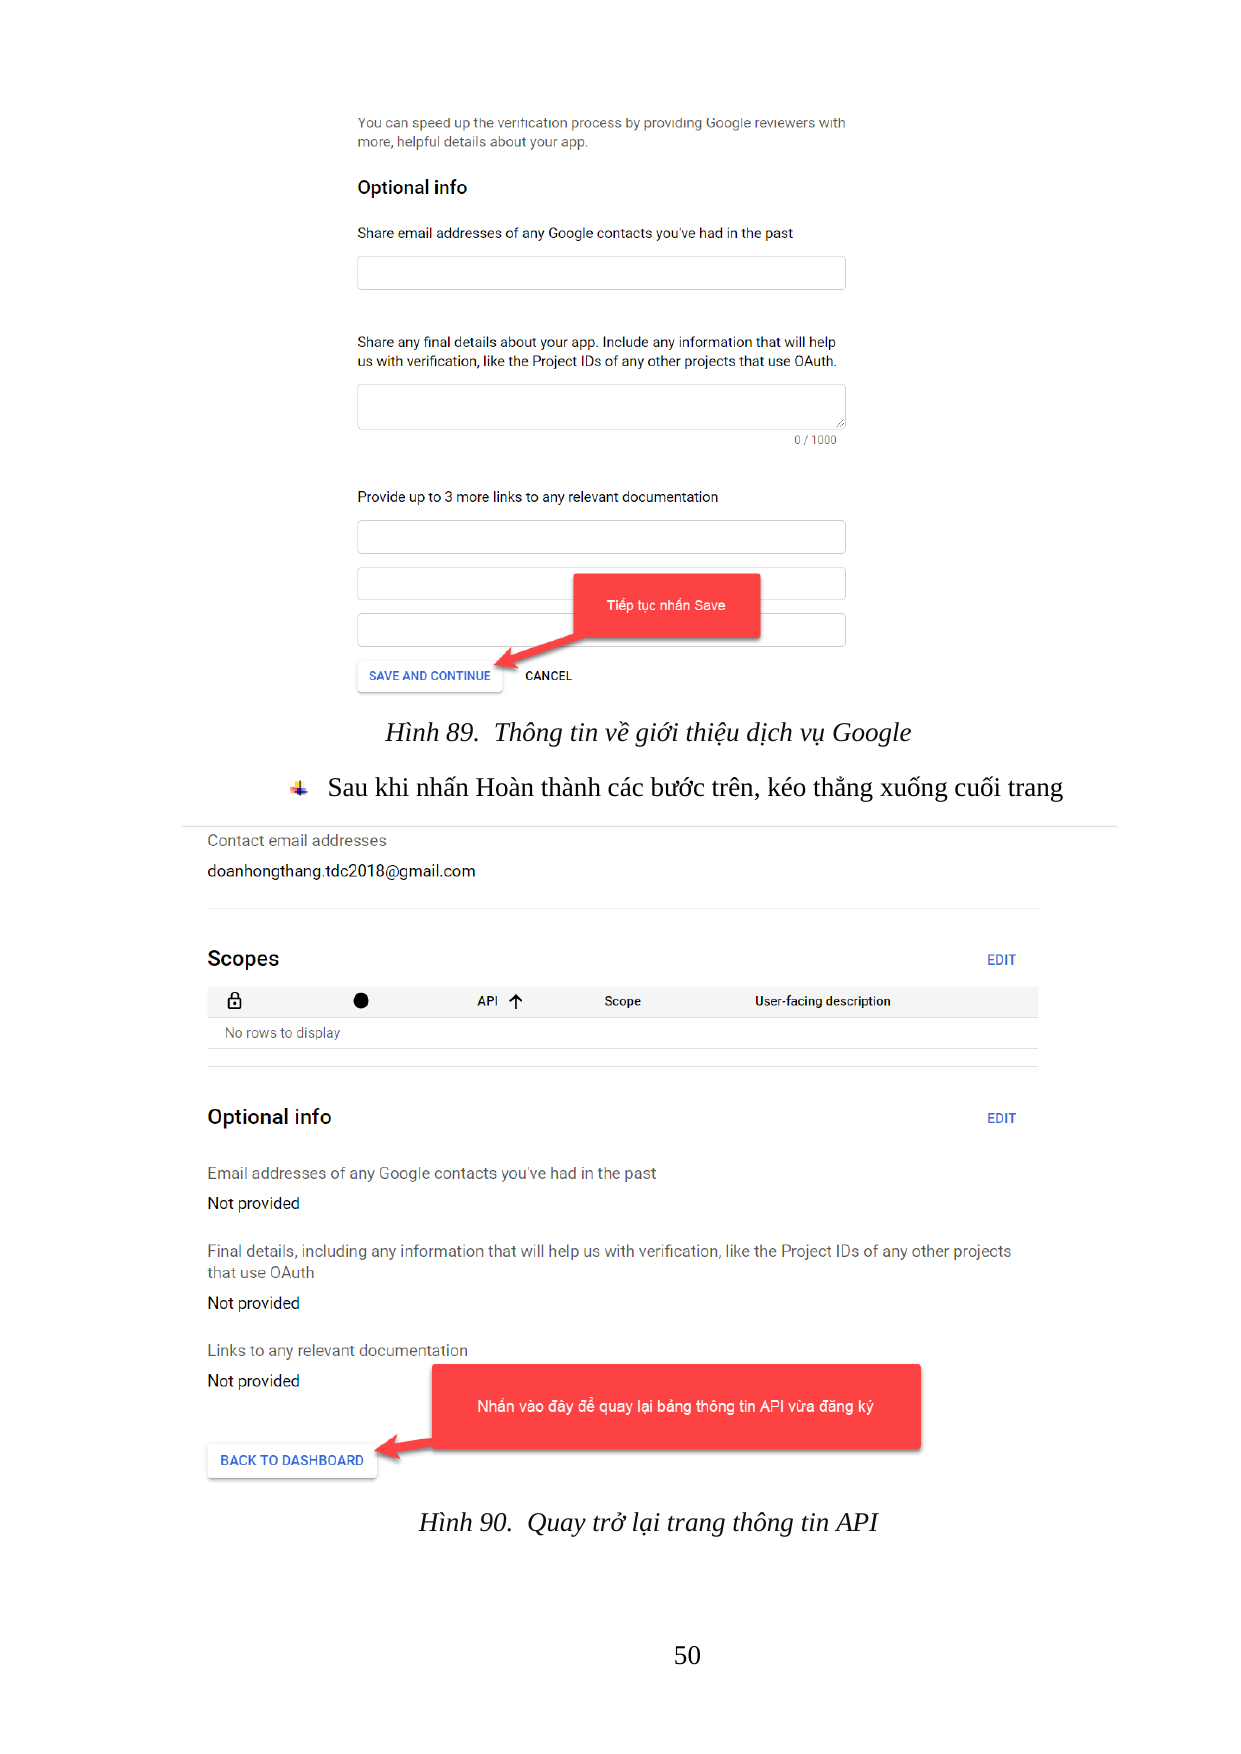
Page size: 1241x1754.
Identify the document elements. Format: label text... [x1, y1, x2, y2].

text Quay trở lại trang thông tin API [177, 1506, 1122, 1537]
list Sau khi nhấn Hoàn thành các bước trên, kéo thẳng xuống cuối trang [290, 771, 1122, 802]
text Thông tin về giới thiệu dịch vụ Google [177, 716, 1122, 747]
picture [335, 118, 964, 699]
picture [182, 825, 1118, 1490]
picture [290, 779, 308, 796]
